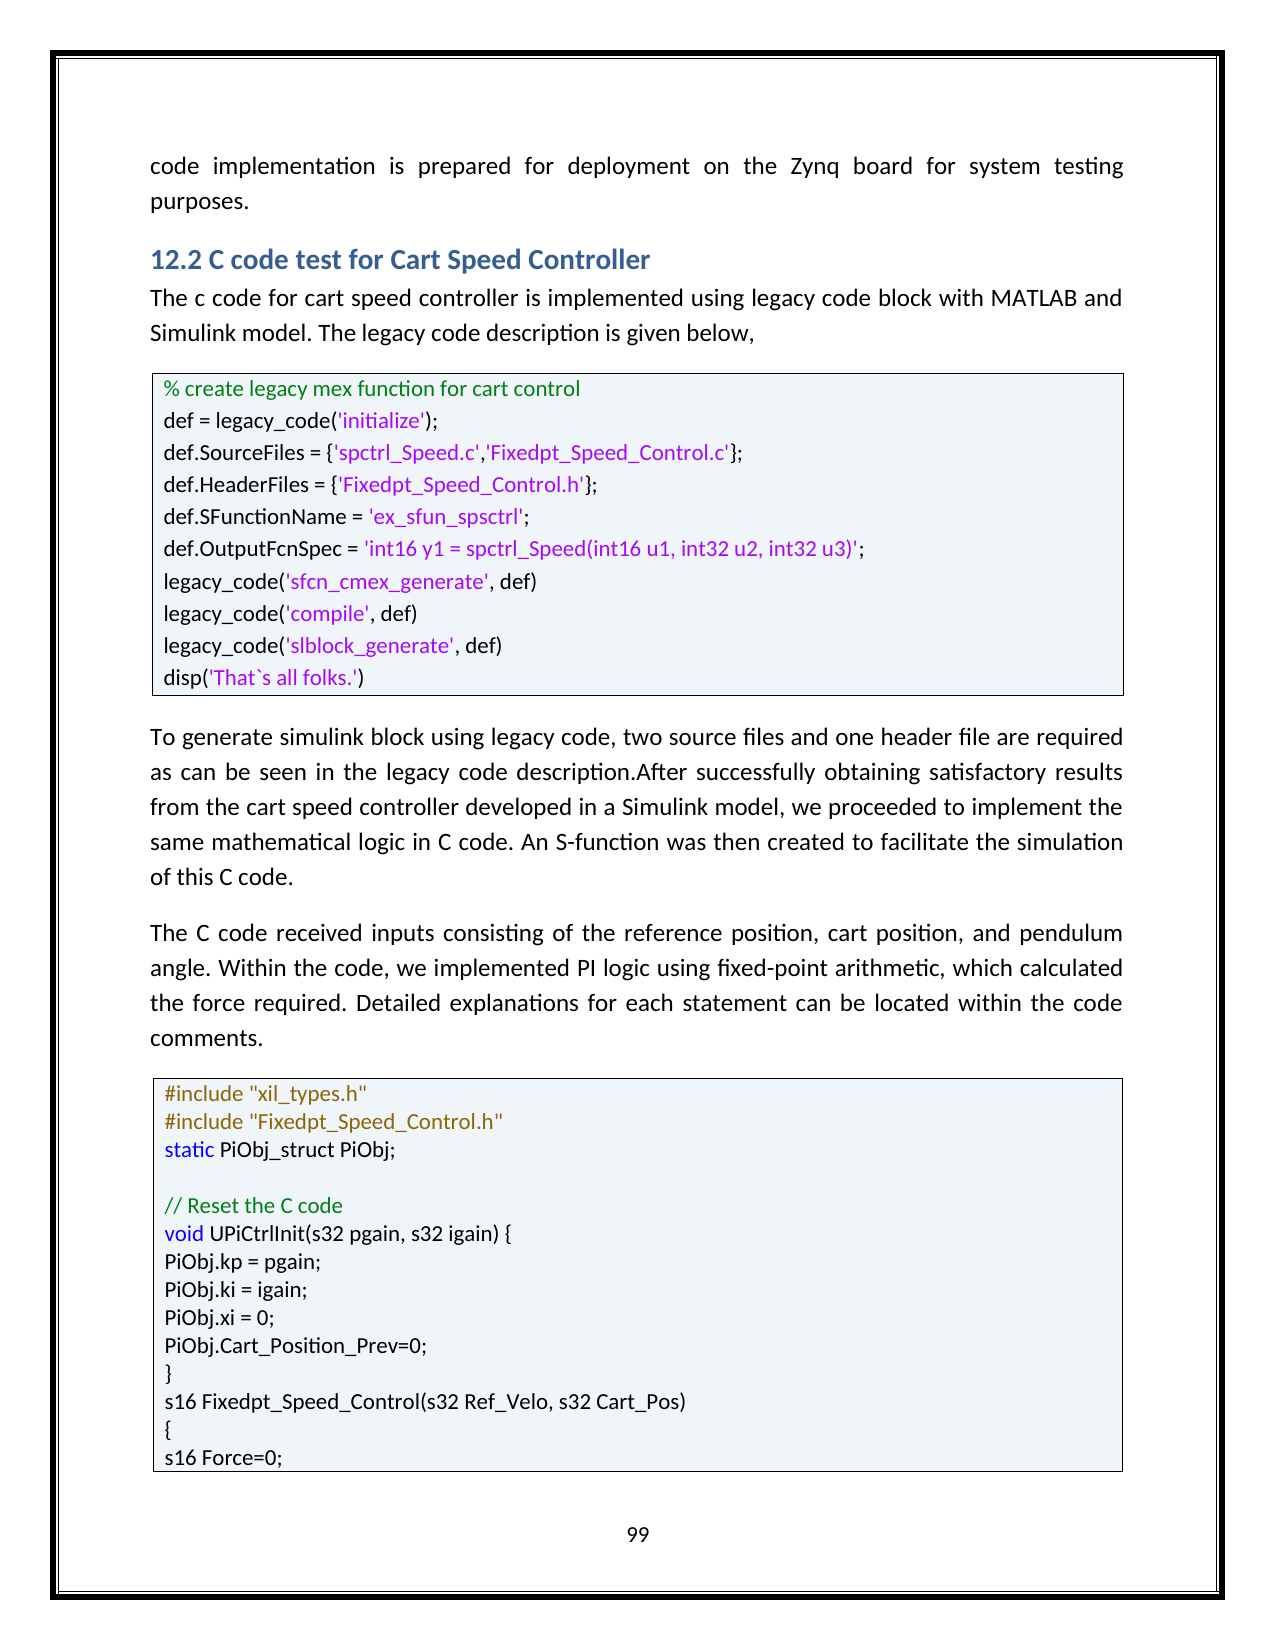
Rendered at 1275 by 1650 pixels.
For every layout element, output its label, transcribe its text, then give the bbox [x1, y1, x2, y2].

text To generate simulink block using legacy code, two source files and one header file are required as can be seen in the legacy code description.After successfully obtaining satisfactory results from the cart speed controller developed in a Simulink model, we proceeded to implement the same mathematical logic in C code. An S-function was then created to facilitate the simulation of this C code. [150, 721, 1125, 892]
text The c code for cart speed controller is implemented using legacy code block with MATLAB and Simulink model. The legacy code description is given below, [150, 282, 1125, 347]
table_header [154, 1079, 1122, 1471]
subtitle 12.2 C code test for Cart Speed Controller [150, 241, 1125, 276]
text The C code received inputs consisting of the reference position, cart position, and pendulum angle. Within the code, we implemented PI logic using fixed-point arithmetic, which calculated the force required. Detailed explanations for each statement can be located within the code comments. [150, 917, 1125, 1053]
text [150, 150, 1125, 216]
table_header % create legacy mex function for cart control def = legacy_code('initialize'); def.SourceFiles = {'spctrl_Speed.c','Fixedpt_Speed_Control.c'}; def.HeaderFiles = {'Fixedpt_Speed_Control.h'}; def.SFunctionName = 'ex_sfun_spsctrl'; def.OutputFcnSpec = 'int16 y1 = spctrl_Speed(int16 u1, int32 u2, int32 u3)'; legacy_code('sfcn_cmex_generate', def) legacy_code('compile', def) legacy_code('slblock_generate', def) disp('That`s all folks.') [153, 374, 1123, 695]
